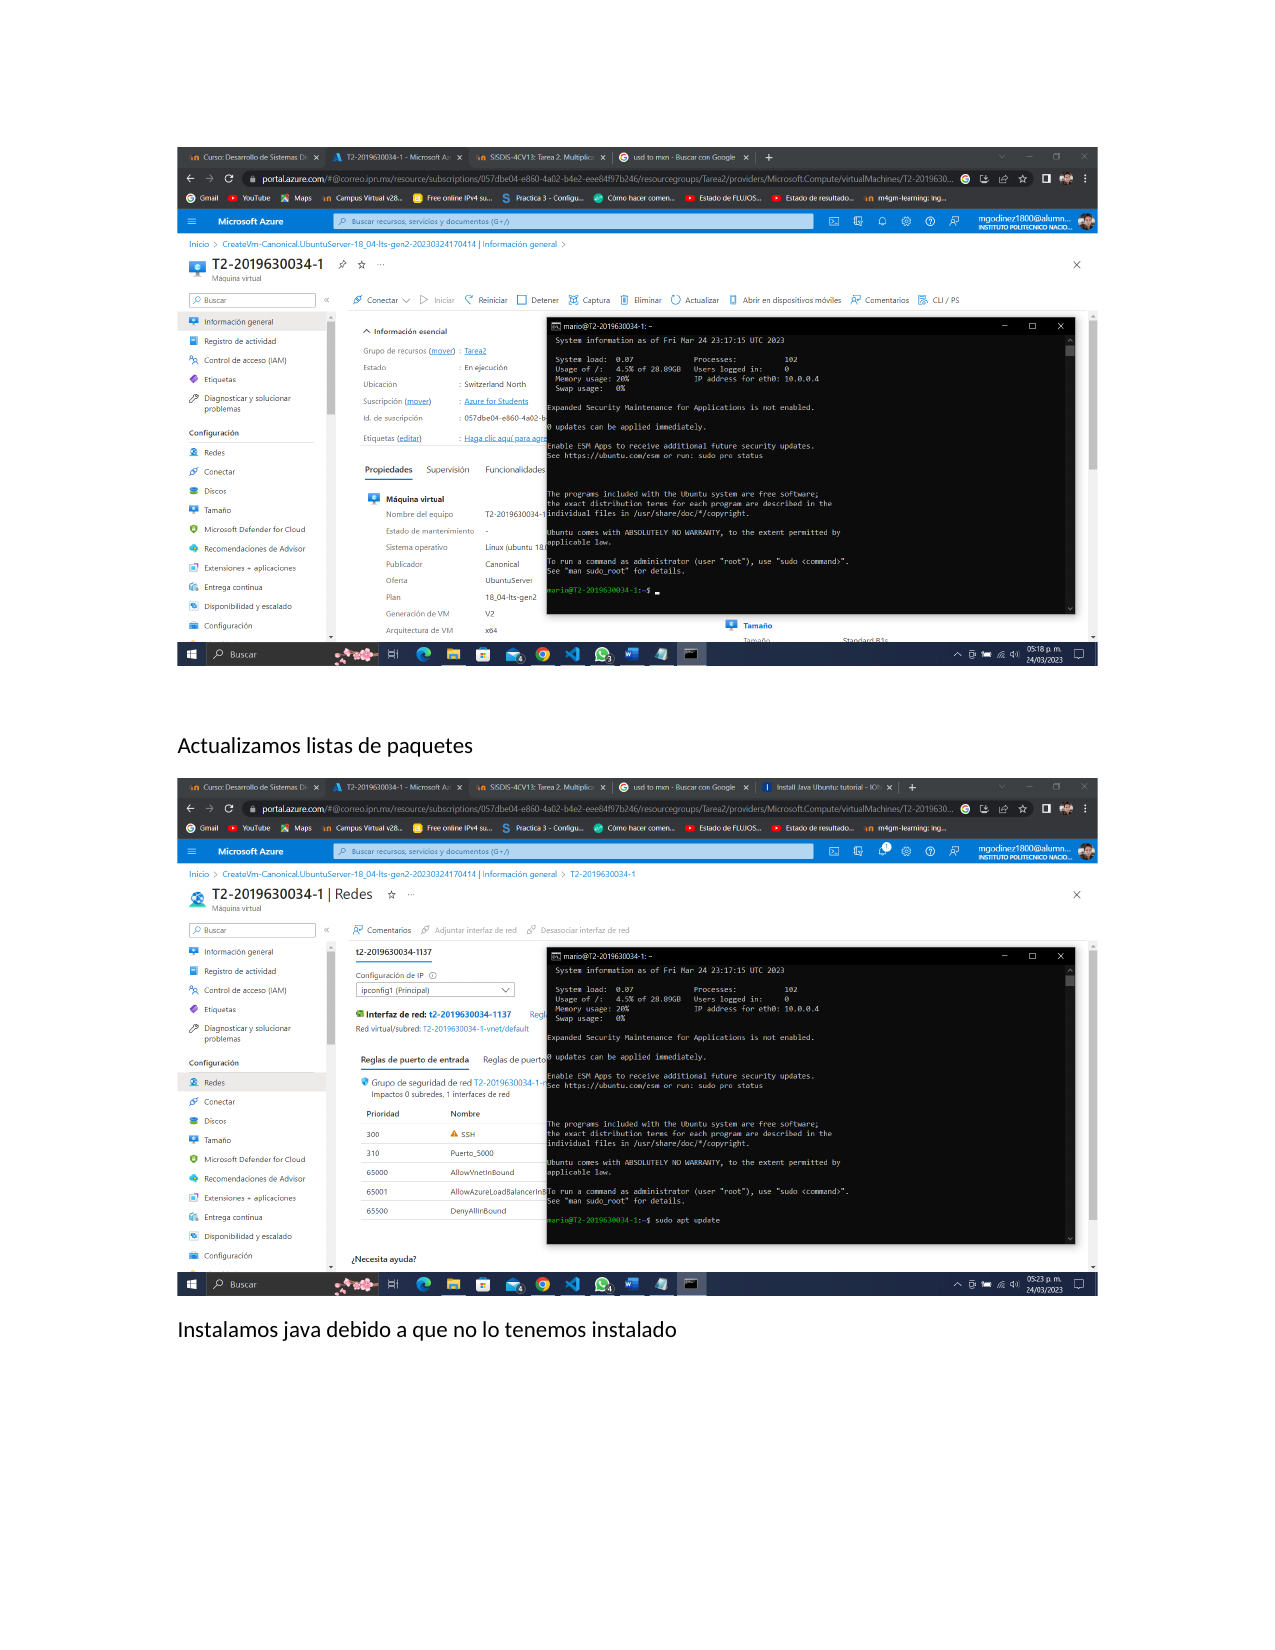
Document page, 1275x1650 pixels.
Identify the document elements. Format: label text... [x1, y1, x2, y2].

picture [177, 147, 1098, 666]
picture [177, 778, 1098, 1296]
text Actualizamos listas de paquetes [177, 731, 1098, 759]
text Instalamos java debido a que no lo tenemos instalado [177, 1315, 1098, 1343]
